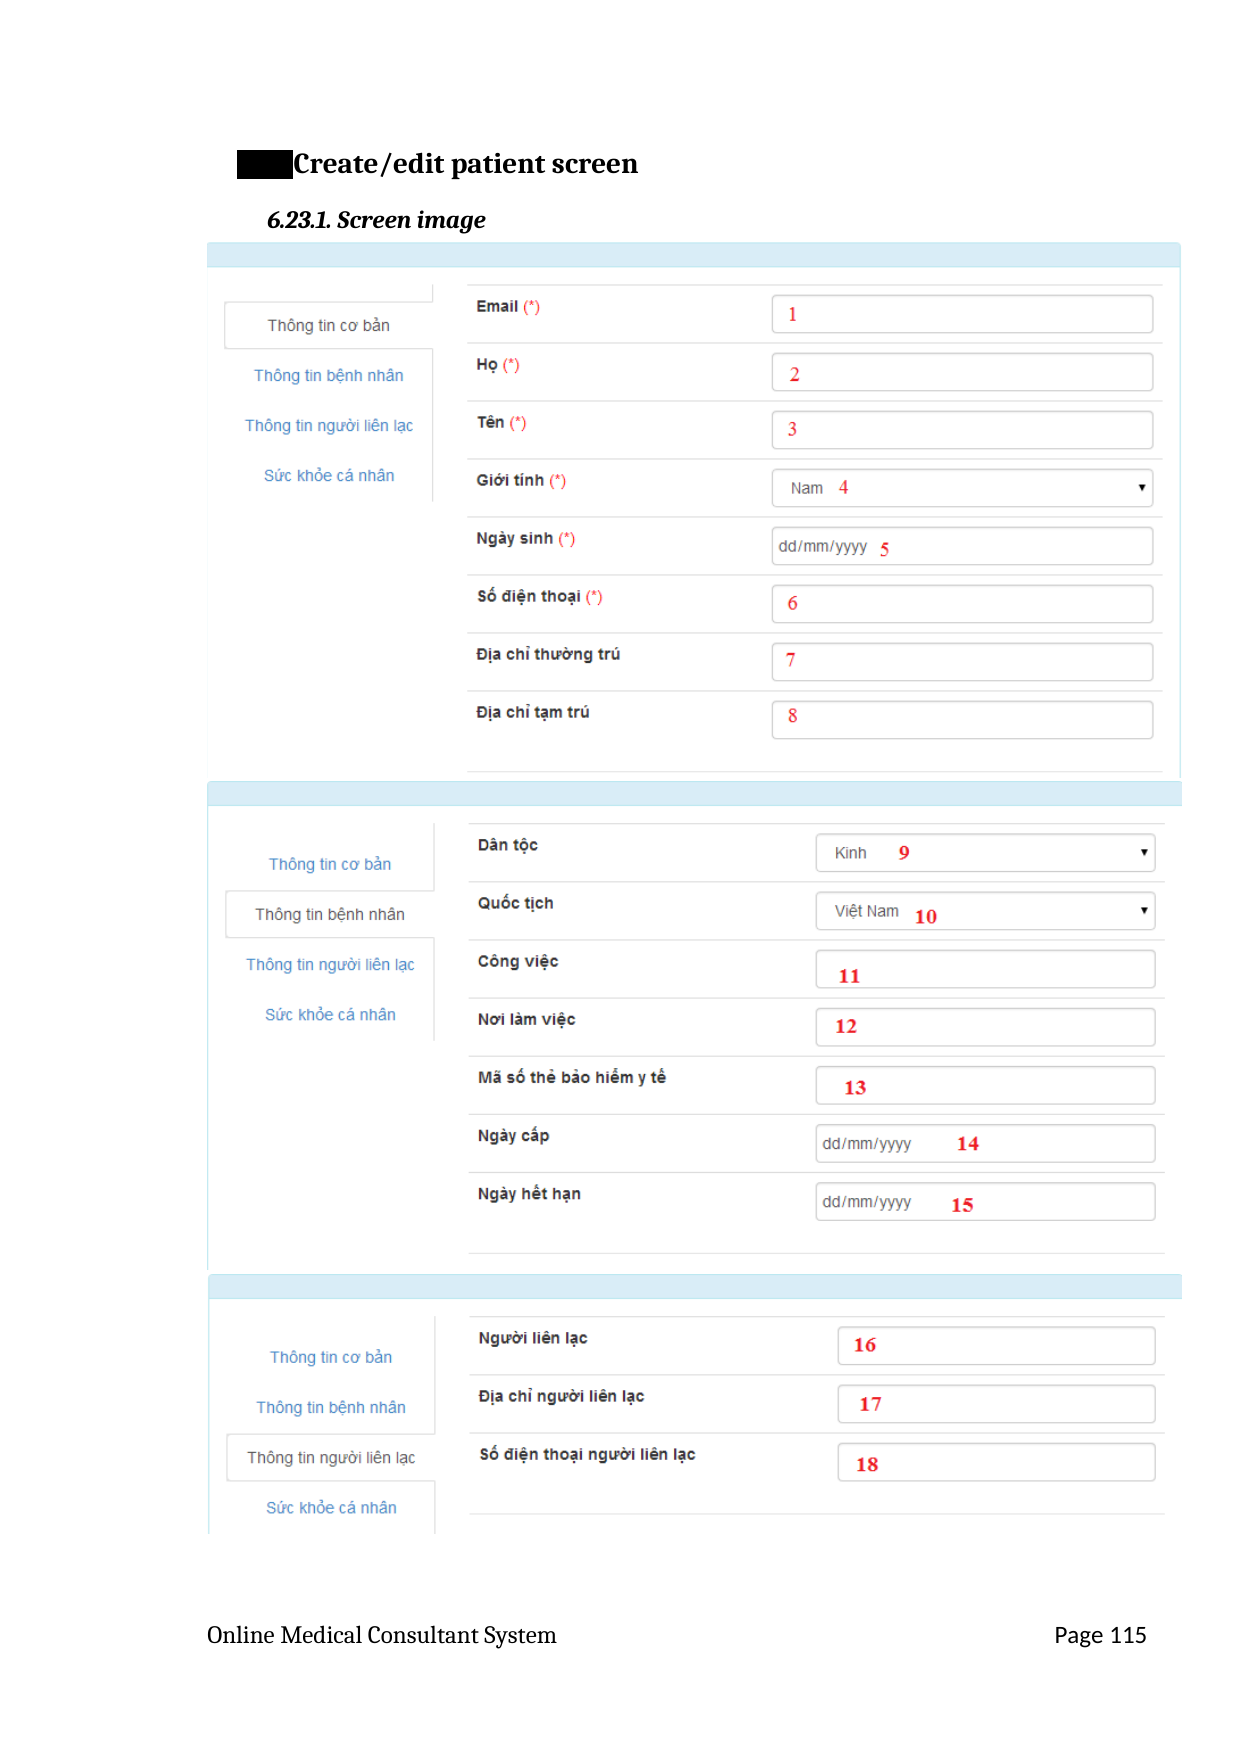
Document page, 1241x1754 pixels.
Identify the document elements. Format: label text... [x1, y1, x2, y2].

picture [207, 1274, 1182, 1534]
subtitle Screen image [267, 206, 1122, 235]
picture [207, 781, 1182, 1270]
picture [207, 239, 1182, 778]
subtitle Create/edit patient screen [237, 147, 1122, 181]
